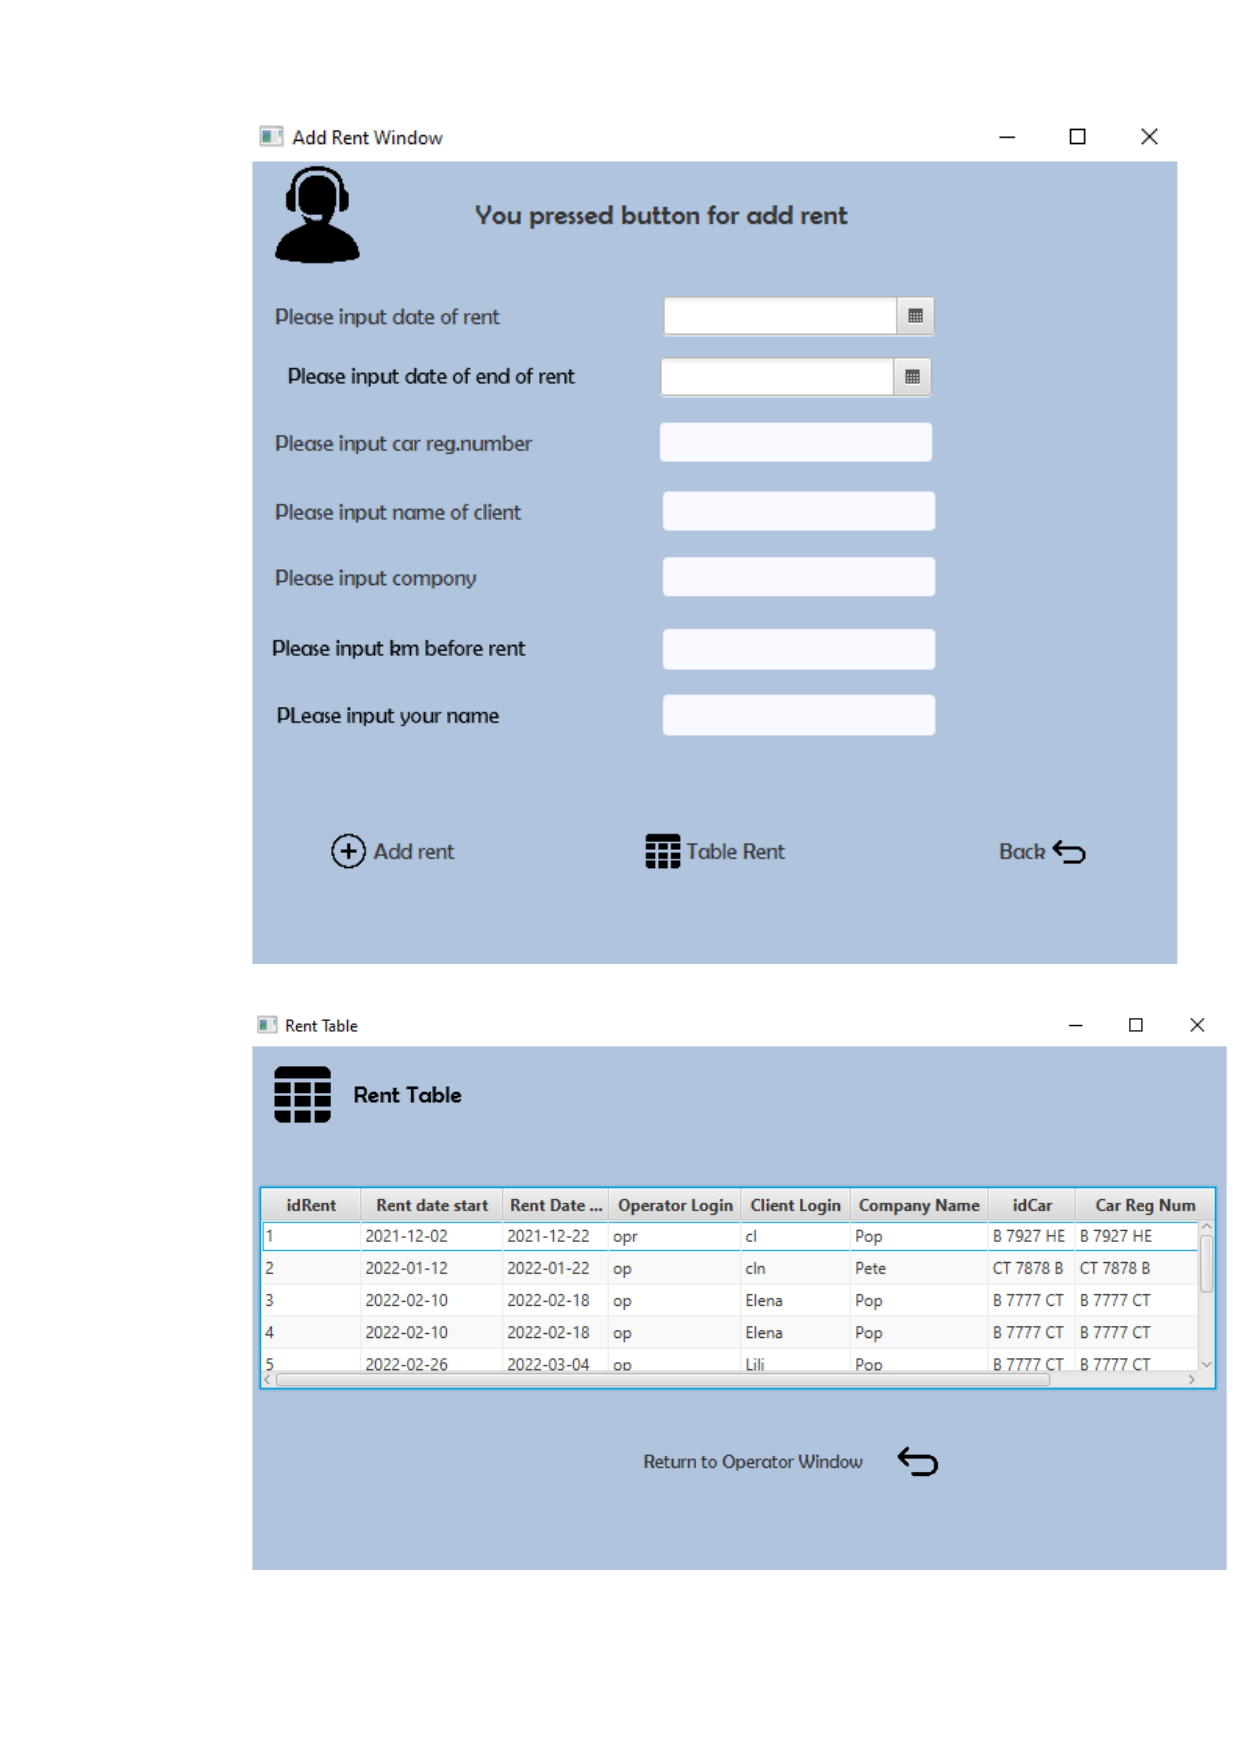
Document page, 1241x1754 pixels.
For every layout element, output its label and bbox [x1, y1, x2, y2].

picture [252, 118, 1178, 964]
picture [252, 1013, 1227, 1570]
